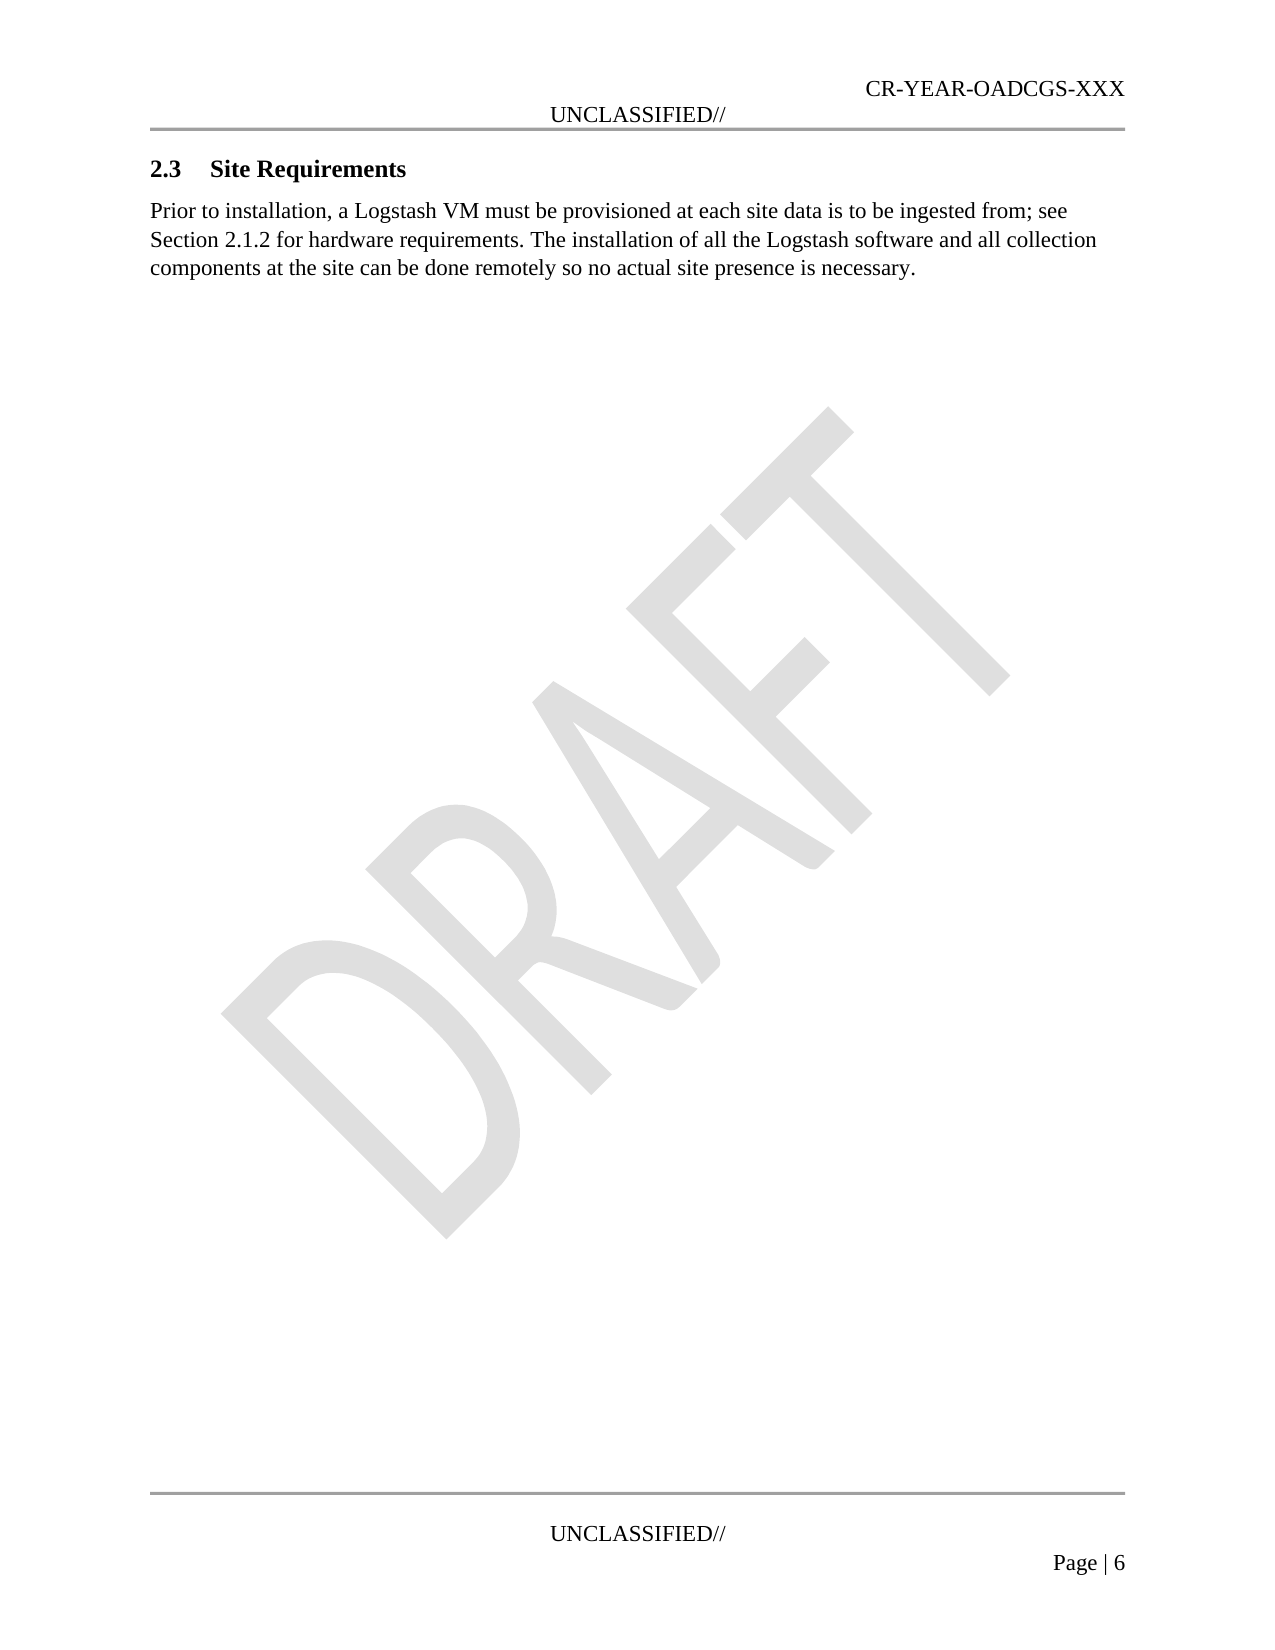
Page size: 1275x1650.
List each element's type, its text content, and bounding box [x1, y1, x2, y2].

text Prior to installation, a Logstash VM must be provisioned at each site data is to be ingested from; see Section 2.1.2 for hardware requirements. The installation of all the Logstash software and all collection components at the site can be done remotely so no actual site presence is necessary. [150, 198, 1125, 281]
subtitle Site Requirements [150, 154, 1125, 183]
